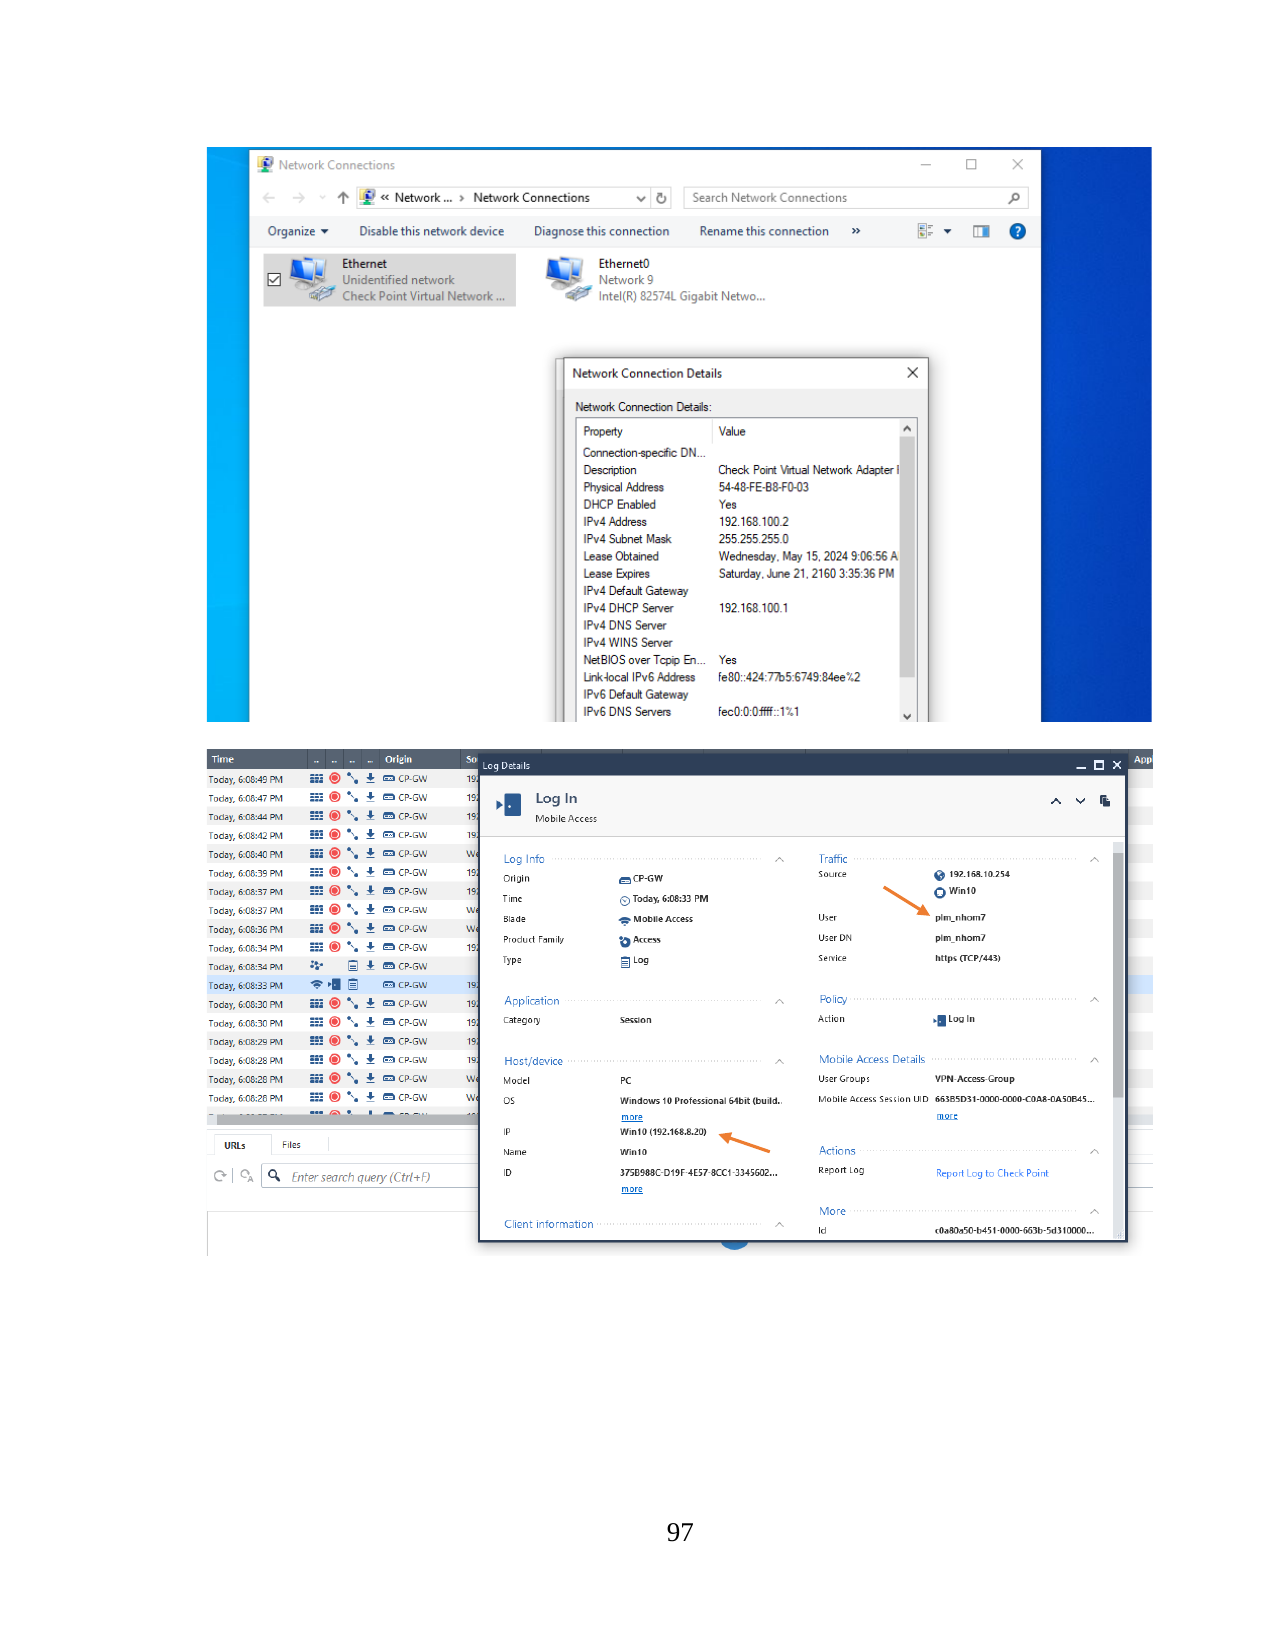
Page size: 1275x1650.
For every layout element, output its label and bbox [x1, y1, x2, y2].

picture [249, 147, 1152, 722]
picture [206, 749, 1153, 1256]
